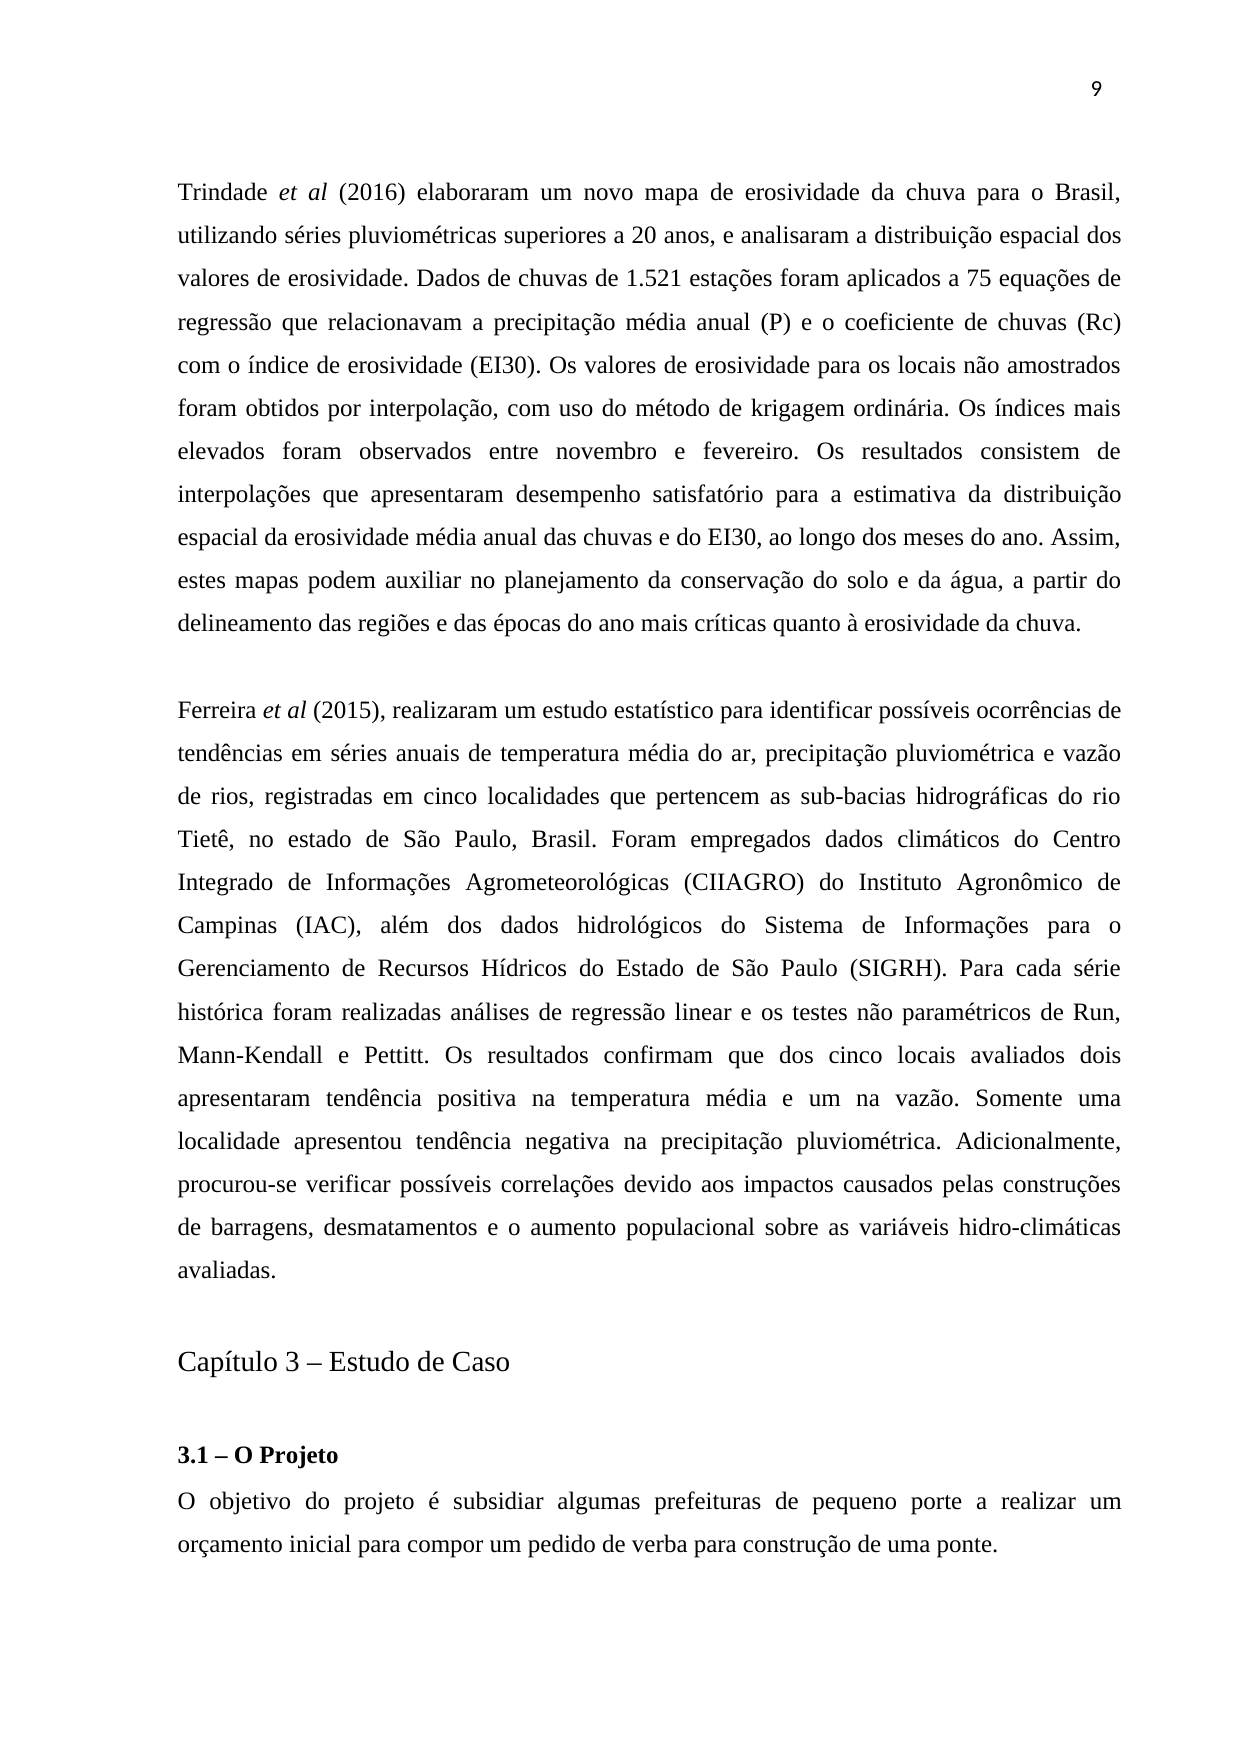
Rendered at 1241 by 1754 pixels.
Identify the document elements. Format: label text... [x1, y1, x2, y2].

text O objetivo do projeto é subsidiar algumas prefeituras de pequeno porte a realizar um orçamento inicial para compor um pedido de verba para construção de uma ponte. [177, 1486, 1122, 1558]
text Capítulo 3 – Estudo de Caso [177, 1344, 1122, 1378]
text Trindade et al (2016) elaboraram um novo mapa de erosividade da chuva para o Brasil, utilizando séries pluviométricas superiores a 20 anos, e analisaram a distribuição espacial dos valores de erosividade. Dados de chuvas de 1.521 estações foram aplicados a 75 equações de regressão que relacionavam a precipitação média anual (P) e o coeficiente de chuvas (Rc) com o índice de erosividade (EI30). Os valores de erosividade para os locais não amostrados foram obtidos por interpolação, com uso do método de krigagem ordinária. Os índices mais elevados foram observados entre novembro e fevereiro. Os resultados consistem de interpolações que apresentaram desempenho satisfatório para a estimativa da distribuição espacial da erosividade média anual das chuvas e do EI30, ao longo dos meses do ano. Assim, estes mapas podem auxiliar no planejamento da conservação do solo e da água, a partir do delineamento das regiões e das épocas do ano mais críticas quanto à erosividade da chuva. [177, 177, 1122, 637]
text Ferreira et al (2015), realizaram um estudo estatístico para identificar possíveis ocorrências de tendências em séries anuais de temperatura média do ar, precipitação pluviométrica e vazão de rios, registradas em cinco localidades que pertencem as sub-bacias hidrográficas do rio Tietê, no estado de São Paulo, Brasil. Foram empregados dados climáticos do Centro Integrado de Informações Agrometeorológicas (CIIAGRO) do Instituto Agronômico de Campinas (IAC), além dos dados hidrológicos do Sistema de Informações para o Gerenciamento de Recursos Hídricos do Estado de São Paulo (SIGRH). Para cada série histórica foram realizadas análises de regressão linear e os testes não paramétricos de Run, Mann-Kendall e Pettitt. Os resultados confirmam que dos cinco locais avaliados dois apresentaram tendência positiva na temperatura média e um na vazão. Somente uma localidade apresentou tendência negativa na precipitação pluviométrica. Adicionalmente, procurou-se verificar possíveis correlações devido aos impactos causados pelas construções de barragens, desmatamentos e o aumento populacional sobre as variáveis hidro-climáticas avaliadas. [177, 695, 1122, 1284]
text 3.1 – O Projeto [177, 1440, 1122, 1469]
